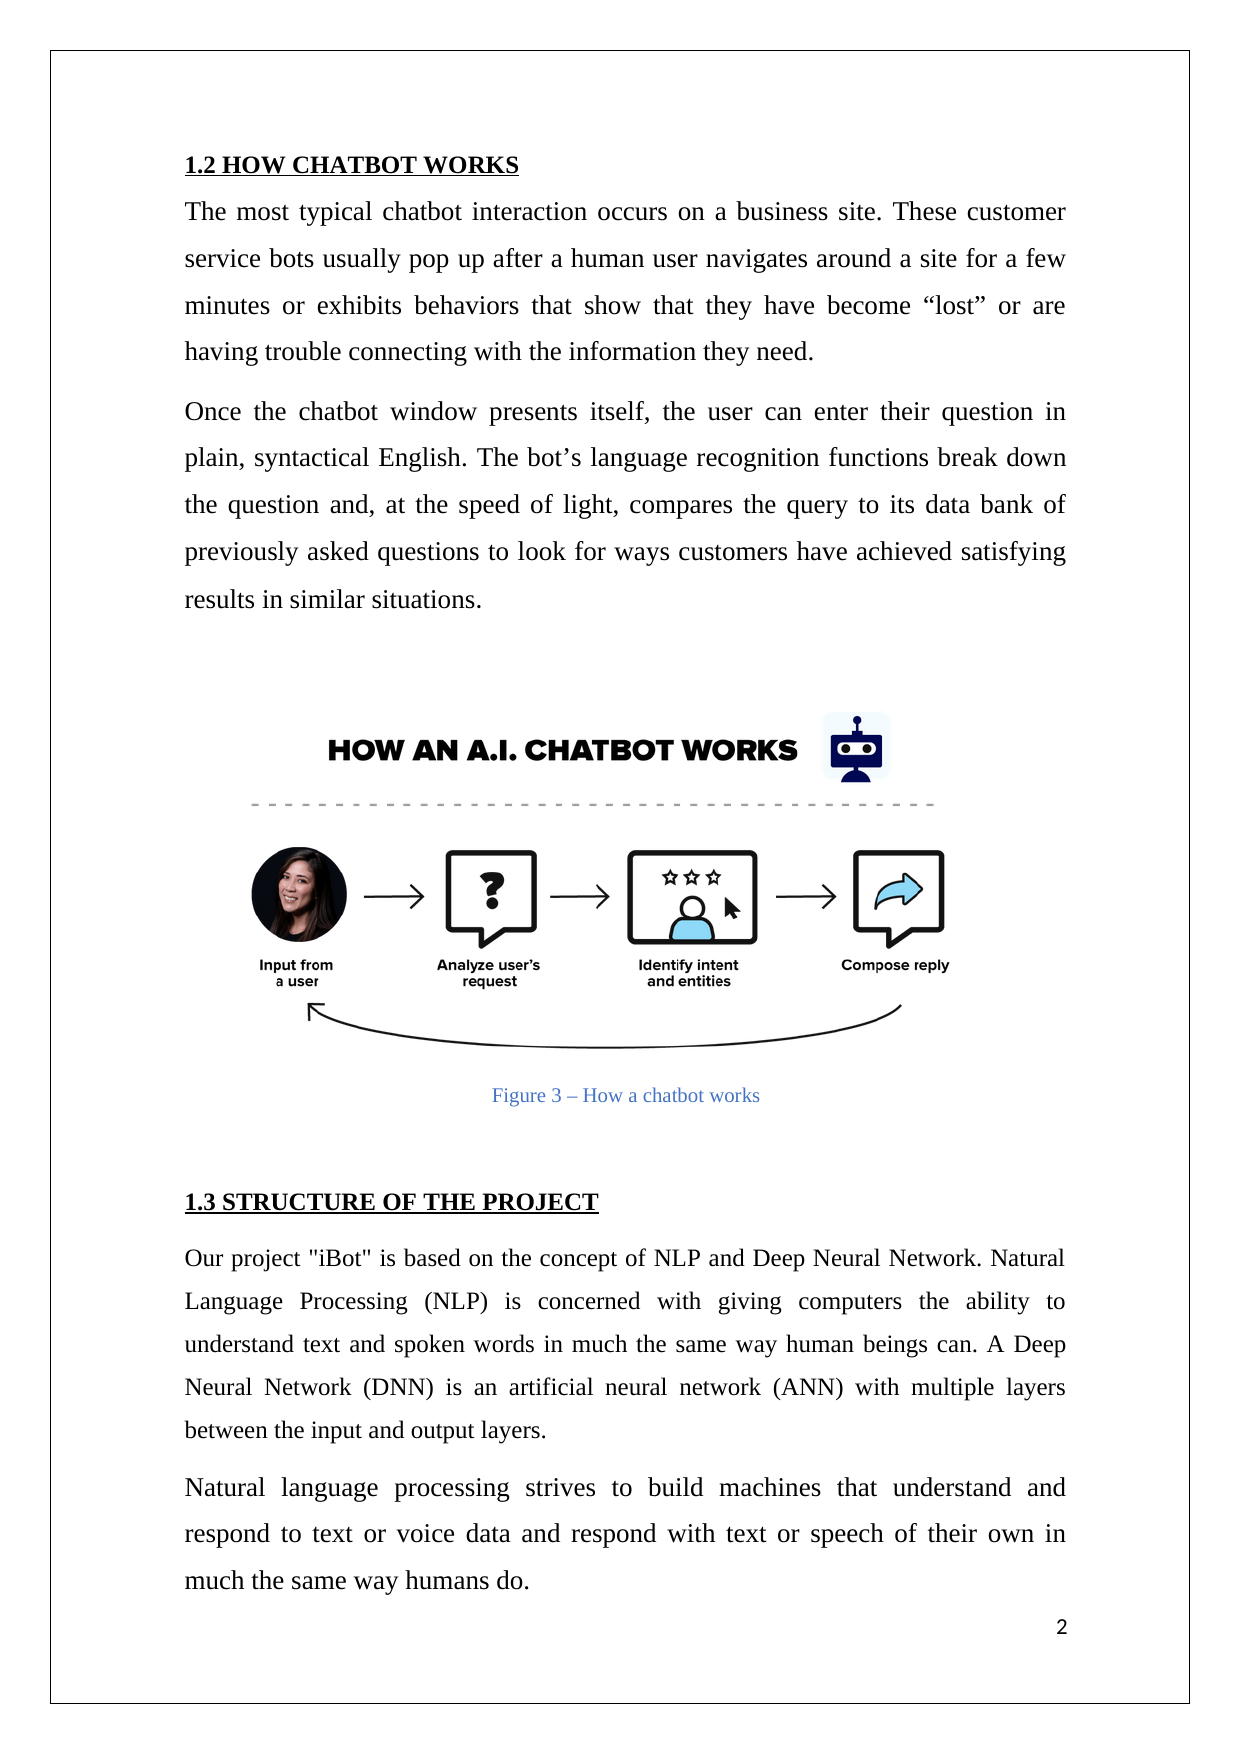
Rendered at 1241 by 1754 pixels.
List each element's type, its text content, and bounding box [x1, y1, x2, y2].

text Once the chatbot window presents itself, the user can enter their question in plain, syntactical English. The bot’s language recognition functions break down the question and, at the speed of light, compares the query to its data bank of previously asked questions to look for ways customers have achieved satisfying results in similar situations. [184, 395, 1067, 615]
text Figure 3 – How a chatbot works [184, 1083, 1067, 1107]
text 1.2 HOW CHATBOT WORKS [184, 150, 1067, 179]
text Natural language processing strives to build machines that understand and respond to text or voice data and respond with text or speech of their own in much the same way humans do. [184, 1471, 1067, 1595]
picture [222, 698, 971, 1057]
text 1.3 STRUCTURE OF THE PROJECT [184, 1187, 1067, 1216]
text The most typical chatbot interaction occurs on a business site. These customer service bots usually pop up after a human user navigates around a site for a few minutes or exhibits behaviors that show that they have become “lost” or are having trouble connecting with the information they need. [184, 196, 1067, 367]
text Our project "iBot" is based on the concept of NLP and Deep Neural Network. Natural Language Processing (NLP) is concerned with giving computers the ability to understand text and spoken words in much the same way human beings can. A Deep Neural Network (DNN) is an artificial neural network (ANN) with multiple layers between the input and output layers. [184, 1243, 1067, 1444]
